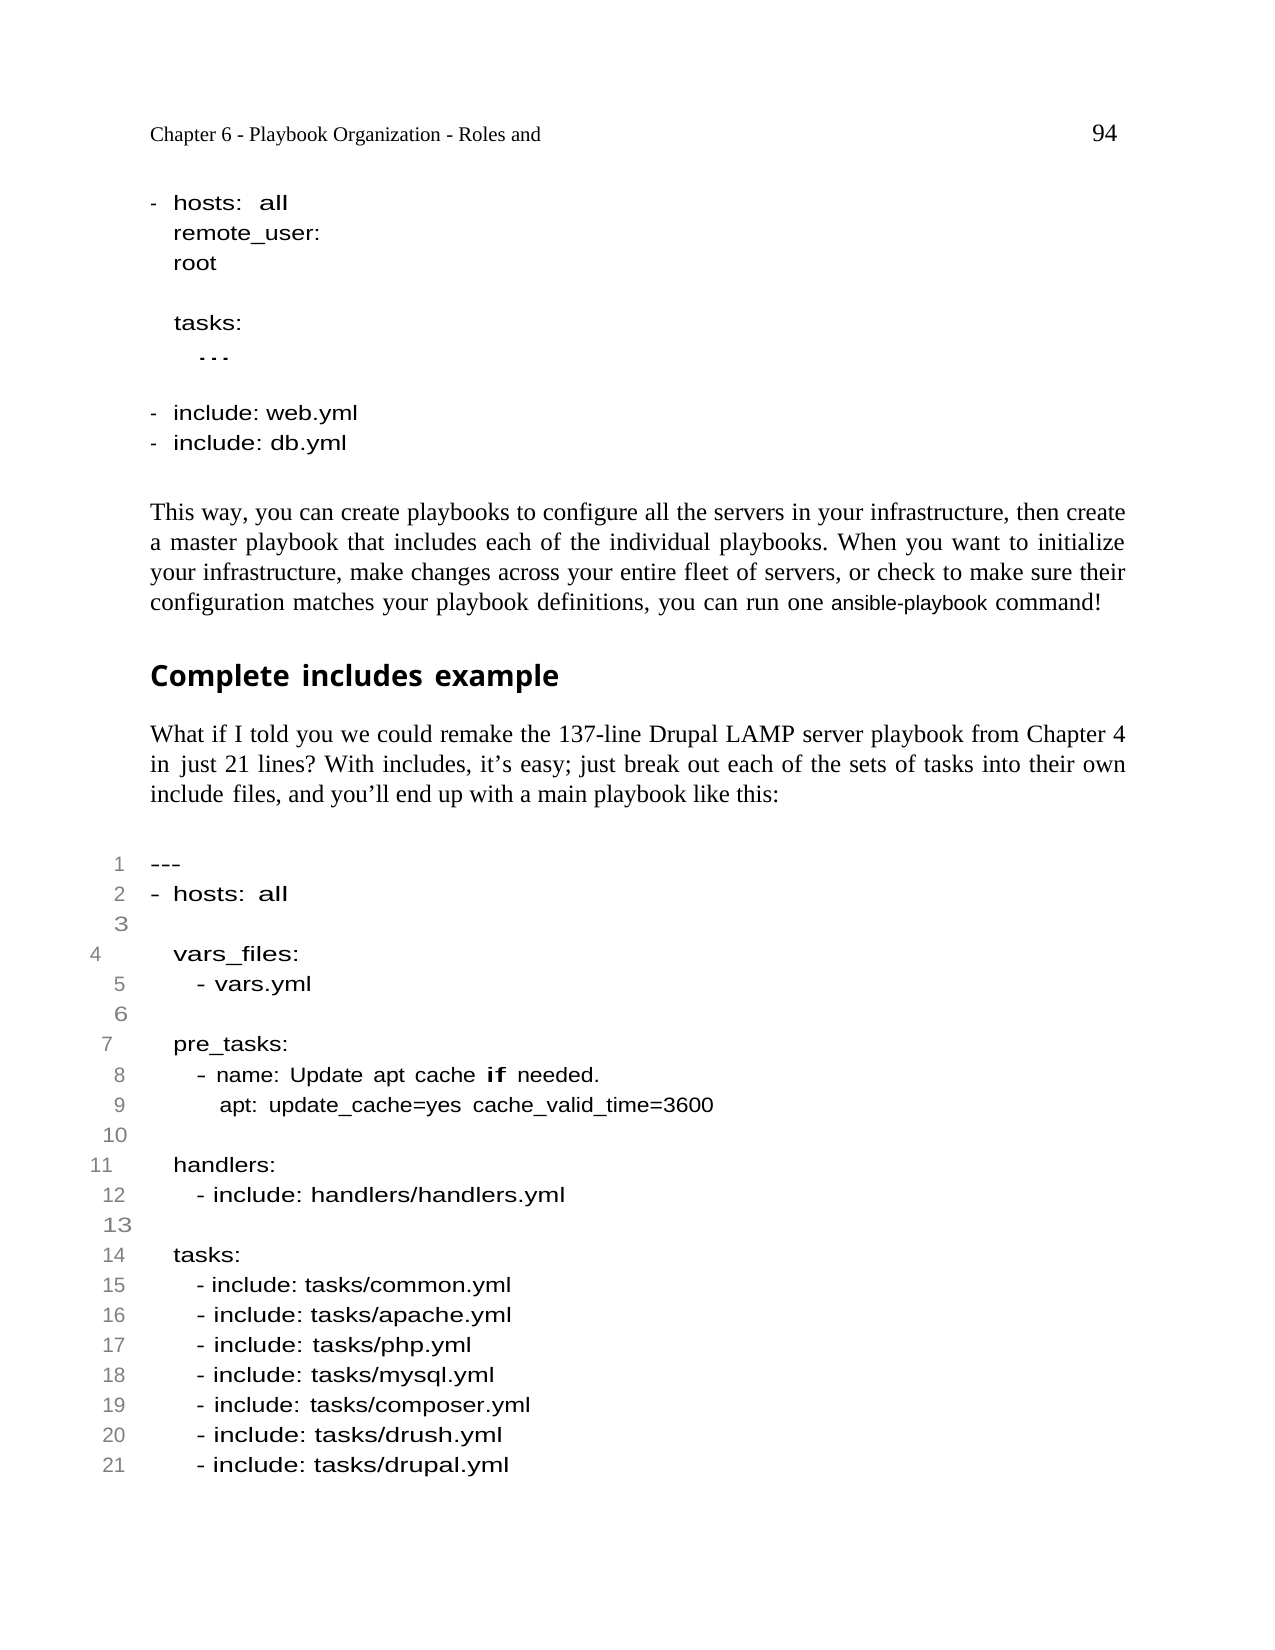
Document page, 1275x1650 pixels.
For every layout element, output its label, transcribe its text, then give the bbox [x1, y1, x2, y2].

list - include: tasks/drupal.yml [102, 1453, 1137, 1477]
text ... [150, 341, 277, 365]
list - include: tasks/composer.yml [102, 1393, 1137, 1417]
list pre_tasks: [89, 1032, 1137, 1056]
list - vars.yml 6 [113, 972, 312, 1026]
list - hosts: all 3 [113, 882, 289, 936]
text What if I told you we could remake the 137-line Drupal LAMP server playbook from Chapter 4 in just 21 lines? With includes, it’s easy; just break out each of the sets of tasks into their own include files, and you’ll end up with a main playbook like this: [150, 719, 1126, 808]
list - include: tasks/drush.yml [102, 1423, 1137, 1447]
list - include: tasks/common.yml [102, 1272, 1137, 1296]
list - include: tasks/mysql.yml [102, 1363, 1137, 1387]
list include: web.yml [150, 401, 1137, 425]
list - include: tasks/php.yml [102, 1333, 1137, 1357]
list include: db.yml [150, 431, 1137, 455]
list tasks: [102, 1242, 1137, 1266]
text 1 --- [113, 852, 1137, 876]
text tasks: [150, 311, 265, 335]
list - include: handlers/handlers.yml 13 [102, 1182, 566, 1236]
text This way, you can create playbooks to configure all the servers in your infrastructure, then create a master playbook that includes each of the individual playbooks. When you want to initialize your infrastructure, make changes across your entire fleet of servers, or check to make sure their configuration matches your playbook definitions, you can run one ansible-playbook command! [150, 497, 1126, 615]
list - include: tasks/apache.yml [102, 1303, 1137, 1327]
list apt: update_cache=yes cache_valid_time=3600 10 [102, 1092, 717, 1146]
list vars_files: [89, 942, 1137, 966]
list - name: Update apt cache if needed. [113, 1062, 1137, 1086]
list hosts: all remote_user: root [150, 191, 370, 275]
subtitle Complete includes example [150, 656, 1137, 695]
list handlers: [89, 1152, 1137, 1176]
